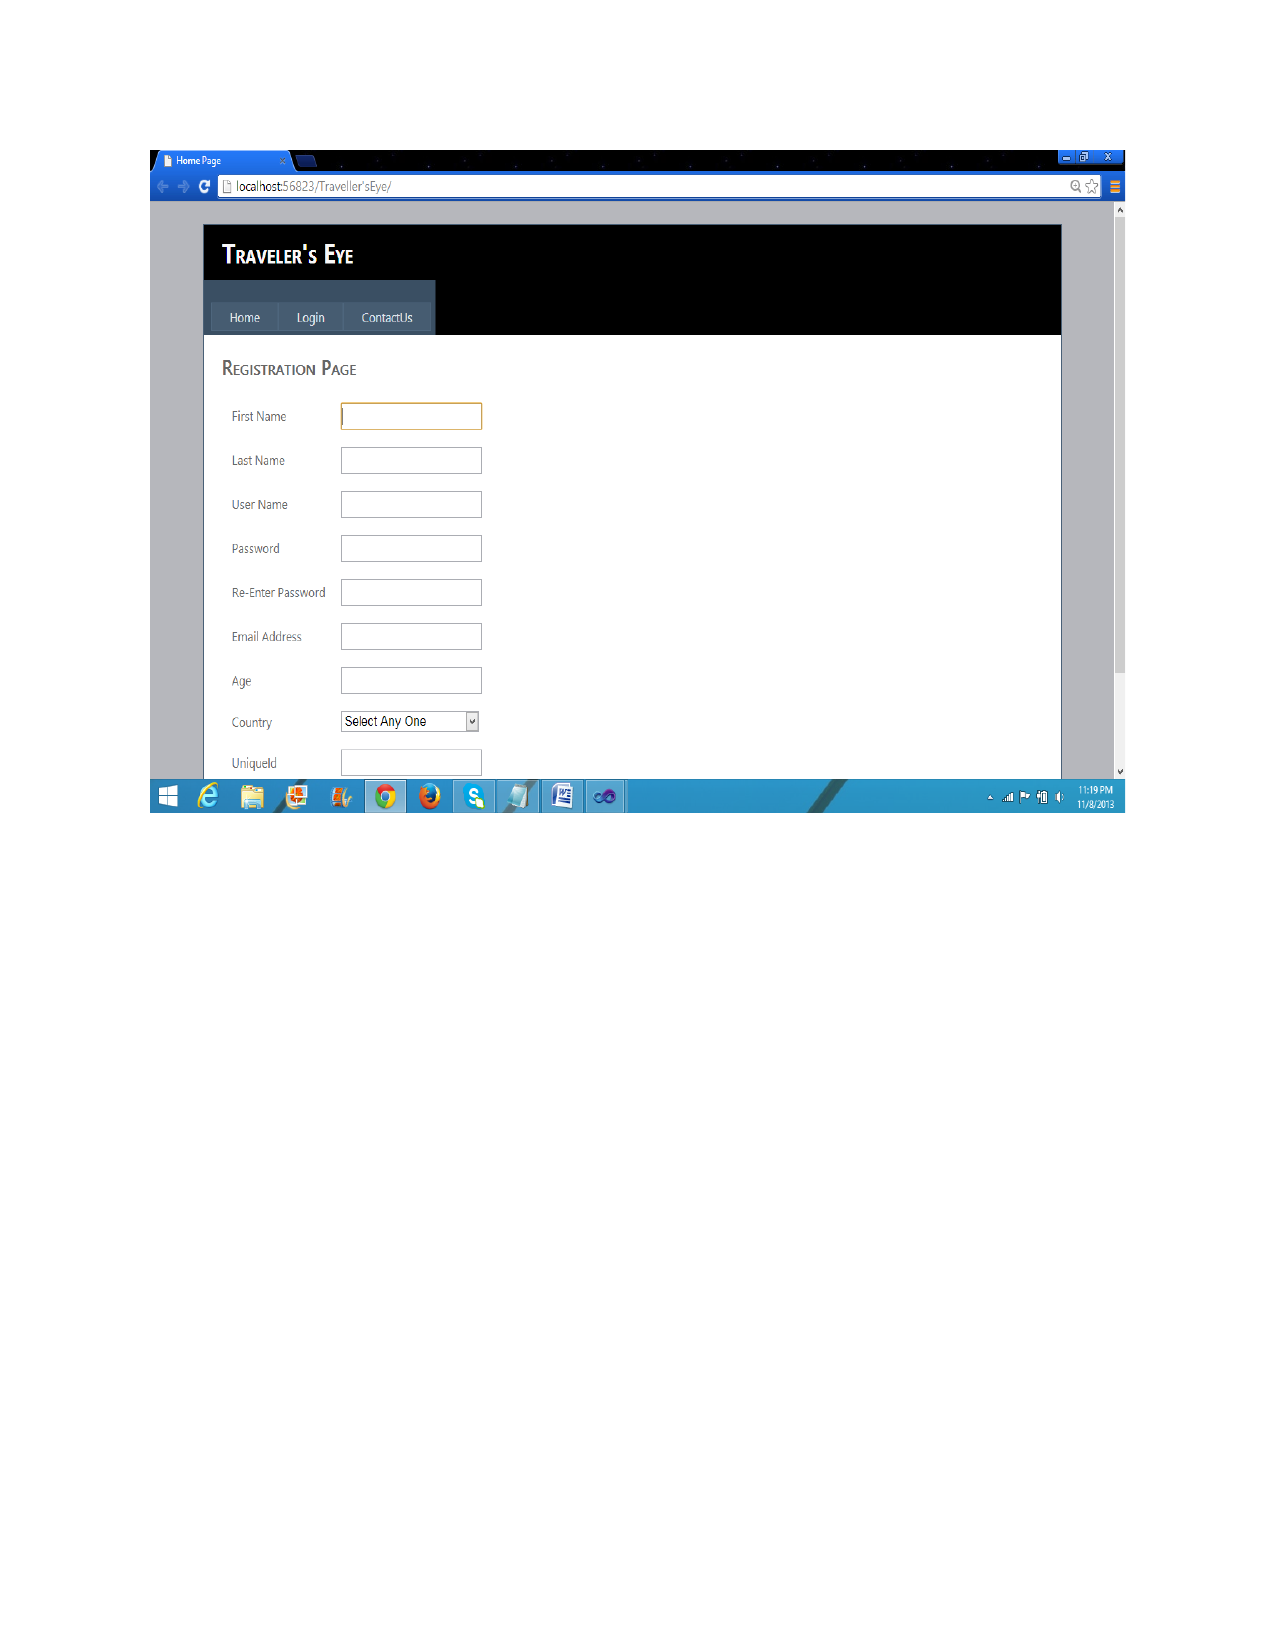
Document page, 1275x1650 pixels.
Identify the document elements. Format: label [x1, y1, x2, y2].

picture [150, 150, 1125, 813]
